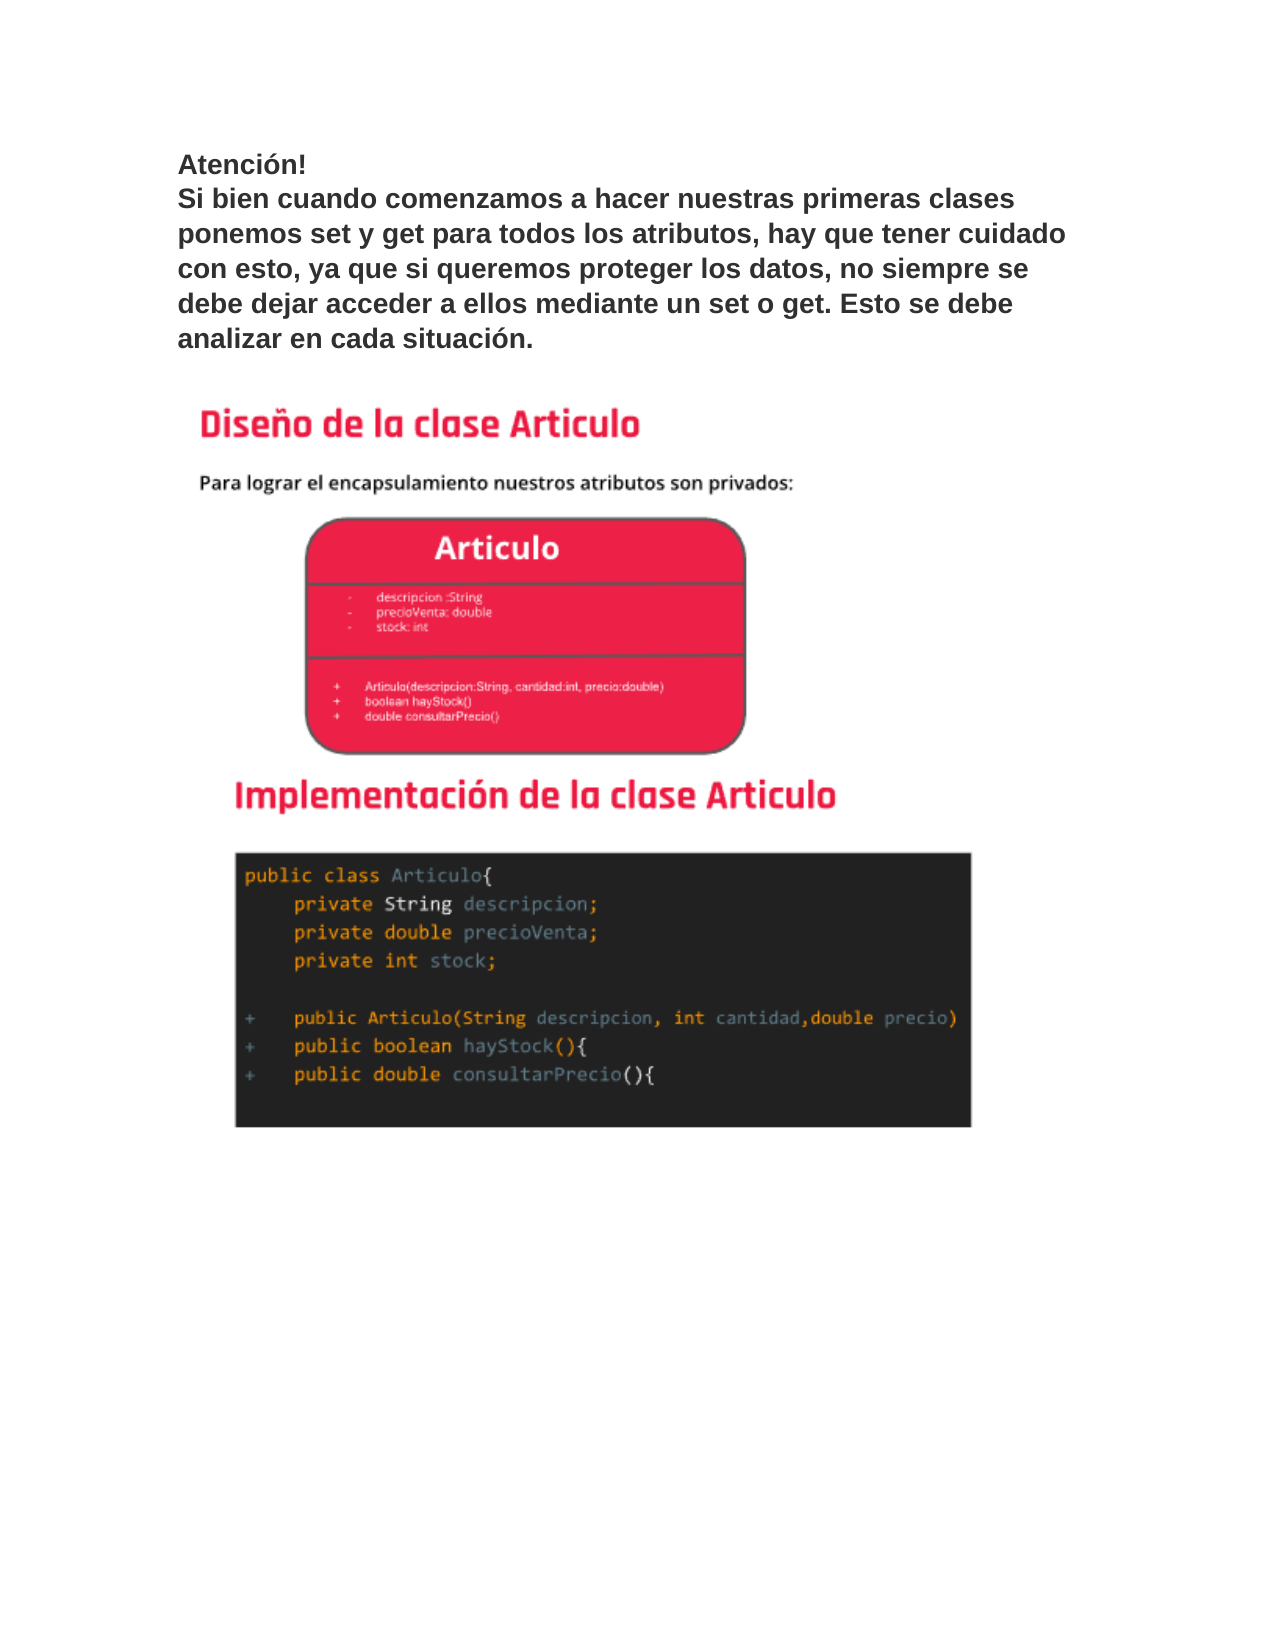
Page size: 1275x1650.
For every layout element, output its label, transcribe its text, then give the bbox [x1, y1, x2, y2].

picture [177, 373, 867, 768]
text Atención! Si bien cuando comenzamos a hacer nuestras primeras clases ponemos set y get para todos los atributos, hay que tener cuidado con esto, ya que si queremos proteger los datos, no siempre se debe dejar acceder a ellos mediante un set o get. Esto se debe analizar en cada situación. [177, 148, 1098, 354]
picture [177, 769, 1004, 1151]
